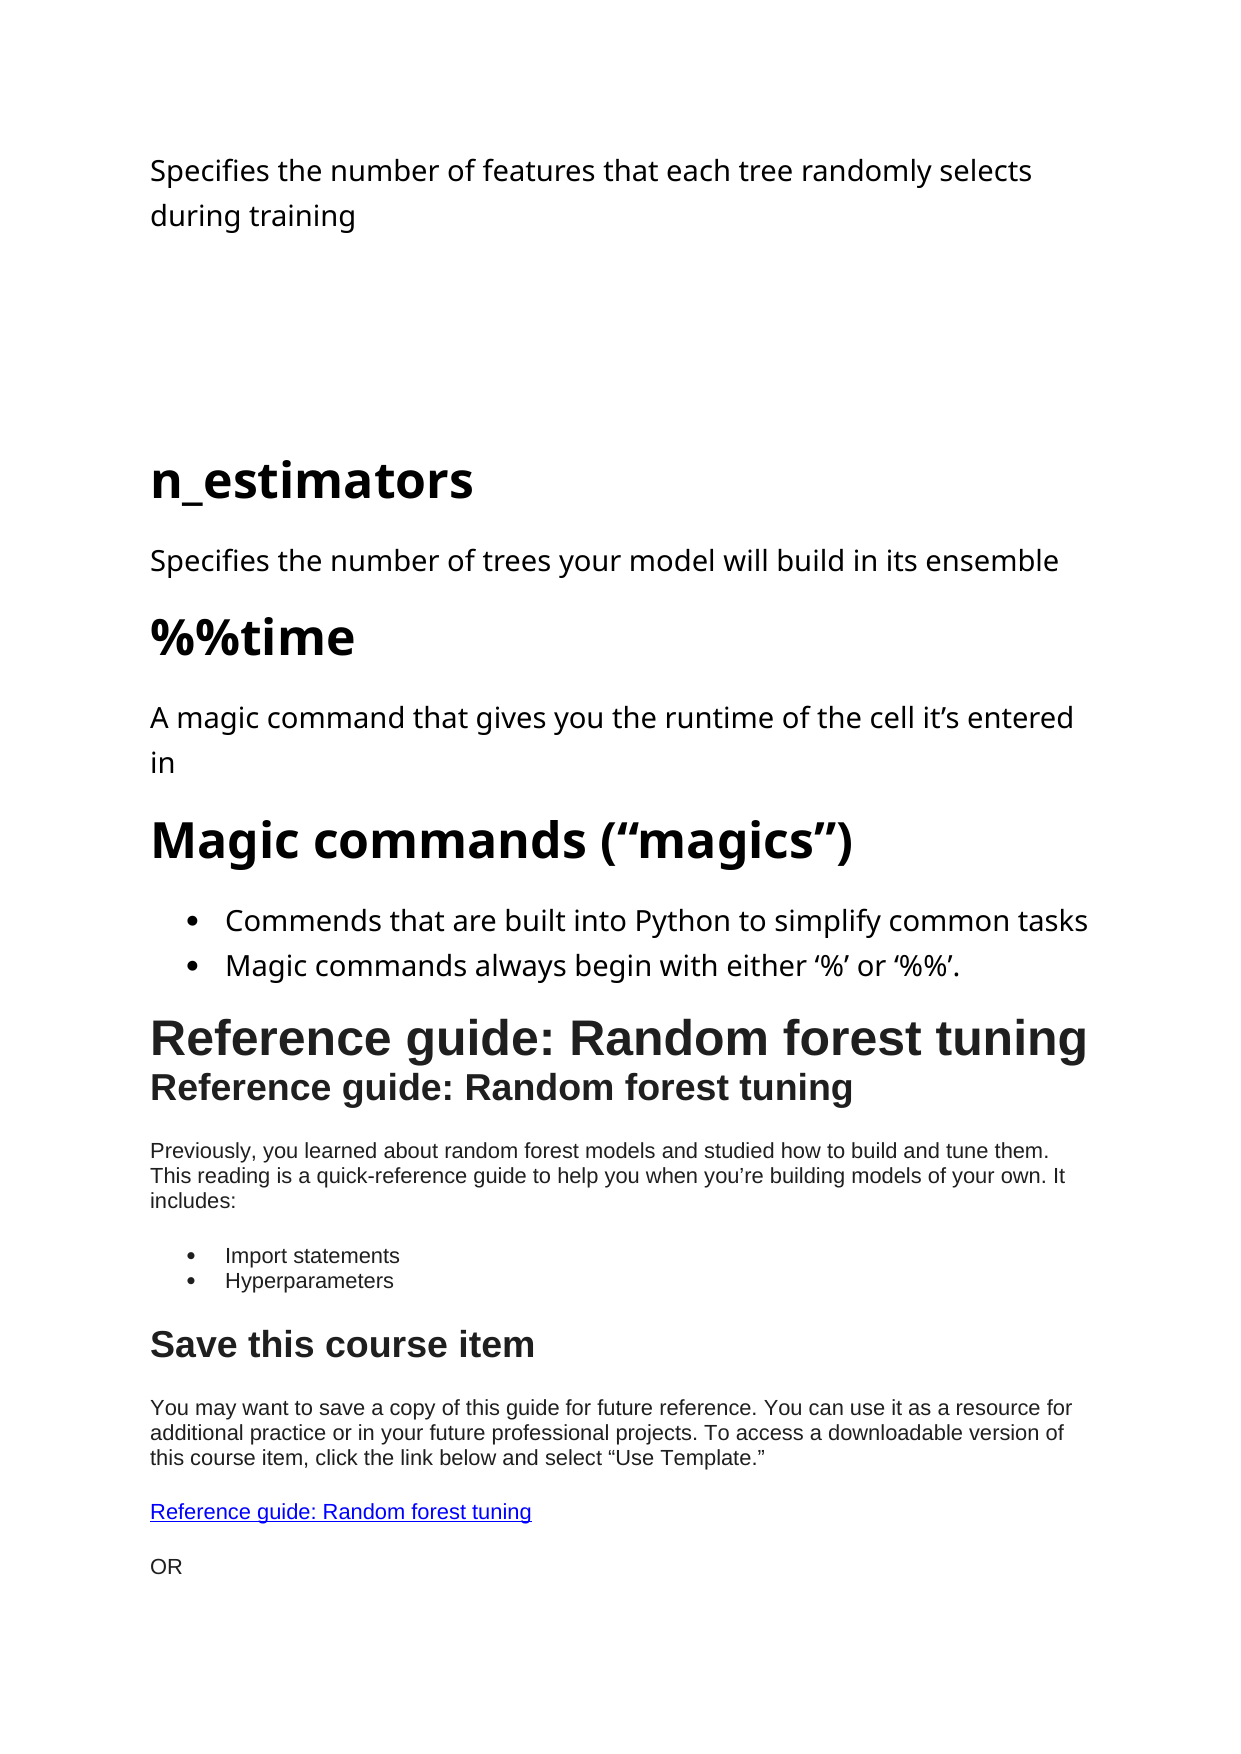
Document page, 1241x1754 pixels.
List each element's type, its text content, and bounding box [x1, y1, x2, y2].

text Magic commands (“magics”) [150, 805, 1090, 873]
text %%time [150, 602, 1090, 670]
text You may want to save a copy of this guide for future reference. You can use it as a resource for additional practice or in your future professional projects. To access a downloadable version of this course item, click the link below and select “Use Template.” [150, 1394, 1090, 1470]
text Reference guide: Random forest tuning [150, 1008, 1090, 1065]
list Commends that are built into Python to simplify common tasks [187, 900, 1090, 940]
text Reference guide: Random forest tuning [150, 1065, 1090, 1108]
list Hyperparameters [187, 1268, 1090, 1293]
text Reference guide: Random forest tuning [150, 1499, 1090, 1524]
text Previously, you learned about random forest models and studied how to build and tune them. This reading is a quick-reference guide to help you when you’re building models of your own. It includes: [150, 1138, 1090, 1213]
text Specifies the number of features that each tree randomly selects during training [150, 150, 1090, 235]
text n_estimators [150, 445, 1090, 513]
text Specifies the number of trees your model will build in its ensemble [150, 540, 1090, 579]
text OR [150, 1553, 1090, 1579]
list Magic commands always begin with either ‘%’ or ‘%%’. [187, 946, 1090, 985]
list Import statements [187, 1242, 1090, 1268]
text A magic command that gives you the runtime of the cell it’s entered in [150, 697, 1090, 782]
text Save this course item [150, 1322, 1090, 1365]
